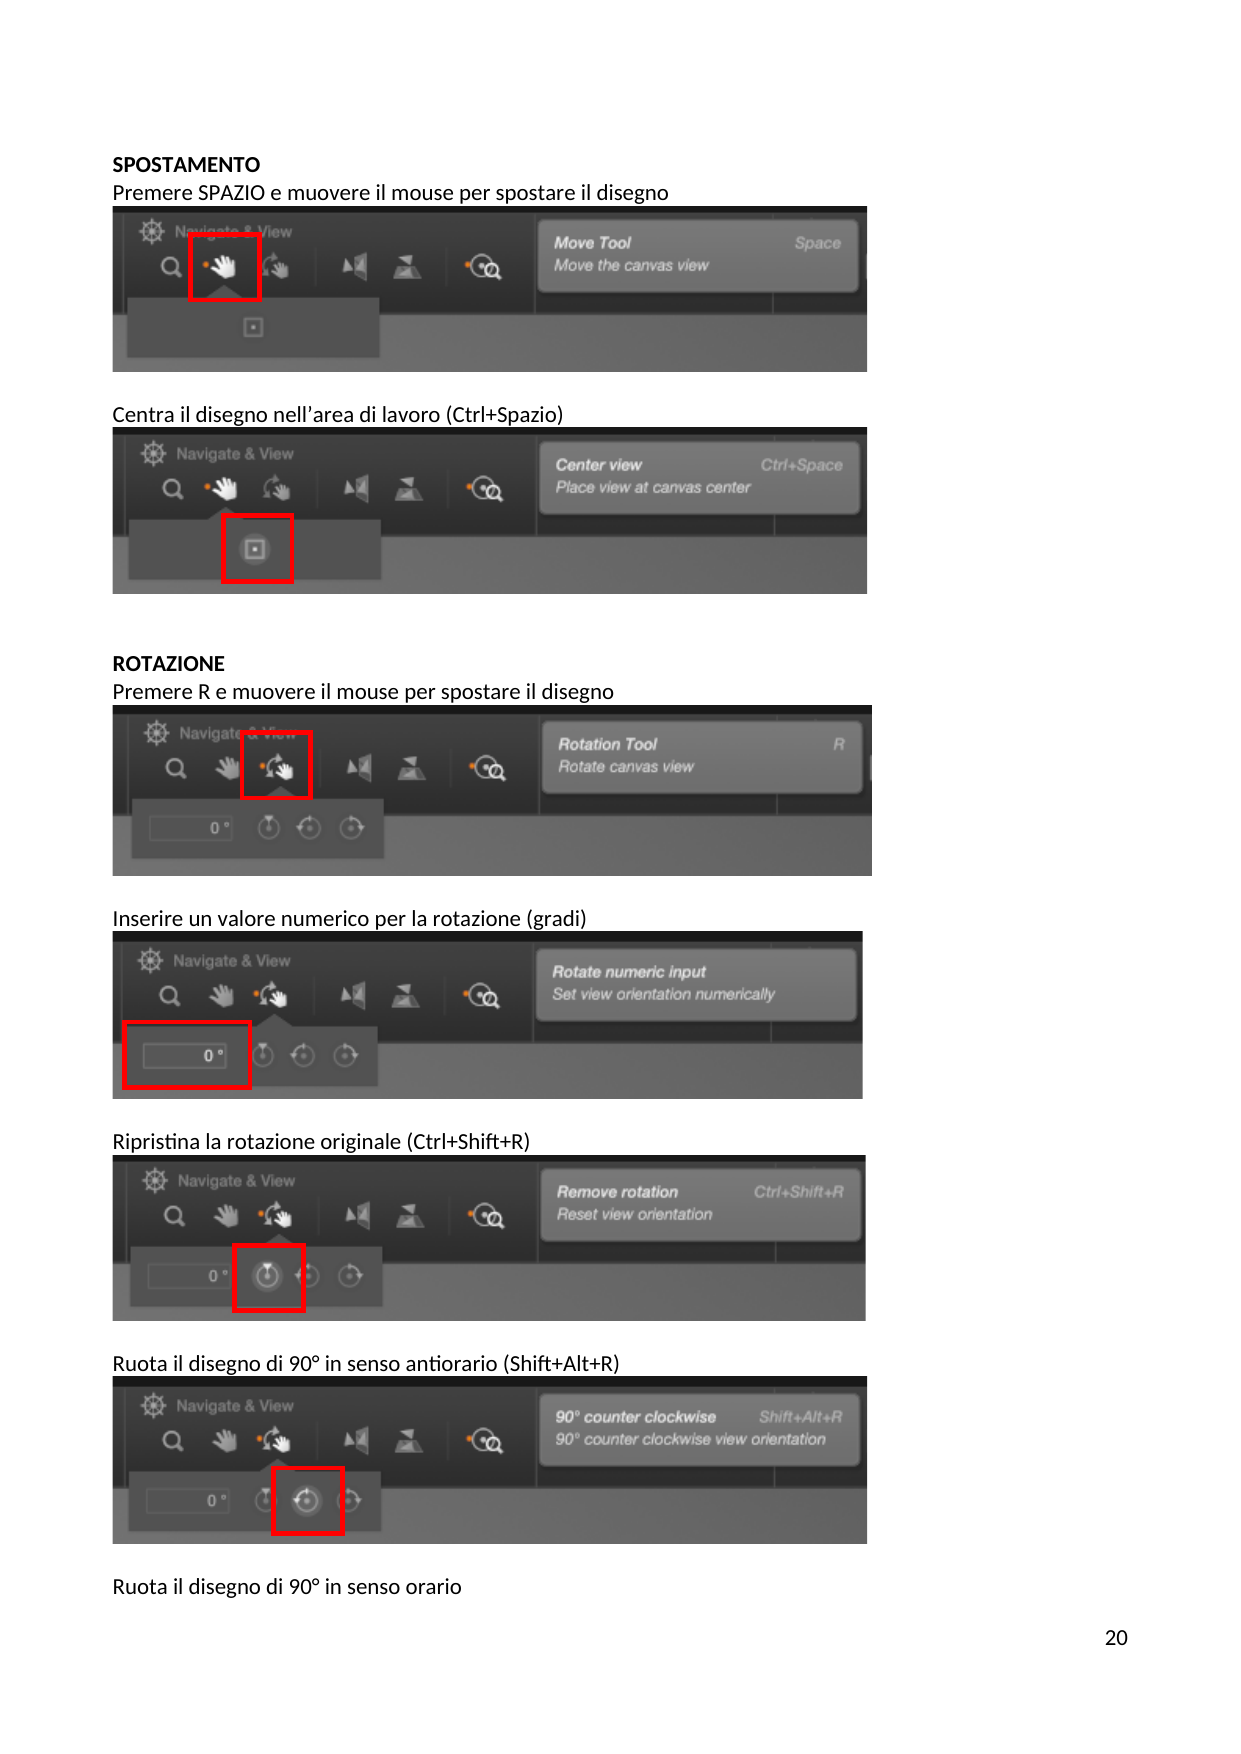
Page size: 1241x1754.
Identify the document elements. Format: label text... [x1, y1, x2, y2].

picture [112, 1155, 866, 1321]
picture [112, 705, 872, 876]
picture [112, 427, 868, 594]
text Centra il disegno nell’area di lavoro (Ctrl+Spazio) [112, 400, 1128, 428]
text SPOSTAMENTO [112, 150, 1128, 178]
text Ripristina la rotazione originale (Ctrl+Shift+R) [112, 1127, 1128, 1155]
text Premere R e muovere il mouse per spostare il disegno [112, 677, 1128, 705]
picture [112, 931, 863, 1099]
text Premere SPAZIO e muovere il mouse per spostare il disegno [112, 178, 1128, 206]
text Ruota il disegno di 90° in senso orario [112, 1572, 1128, 1600]
text Ruota il disegno di 90° in senso antiorario (Shift+Alt+R) [112, 1349, 1128, 1377]
picture [112, 1376, 868, 1544]
picture [112, 206, 868, 372]
text Inserire un valore numerico per la rotazione (gradi) [112, 904, 1128, 932]
text ROTAZIONE [112, 649, 1128, 677]
